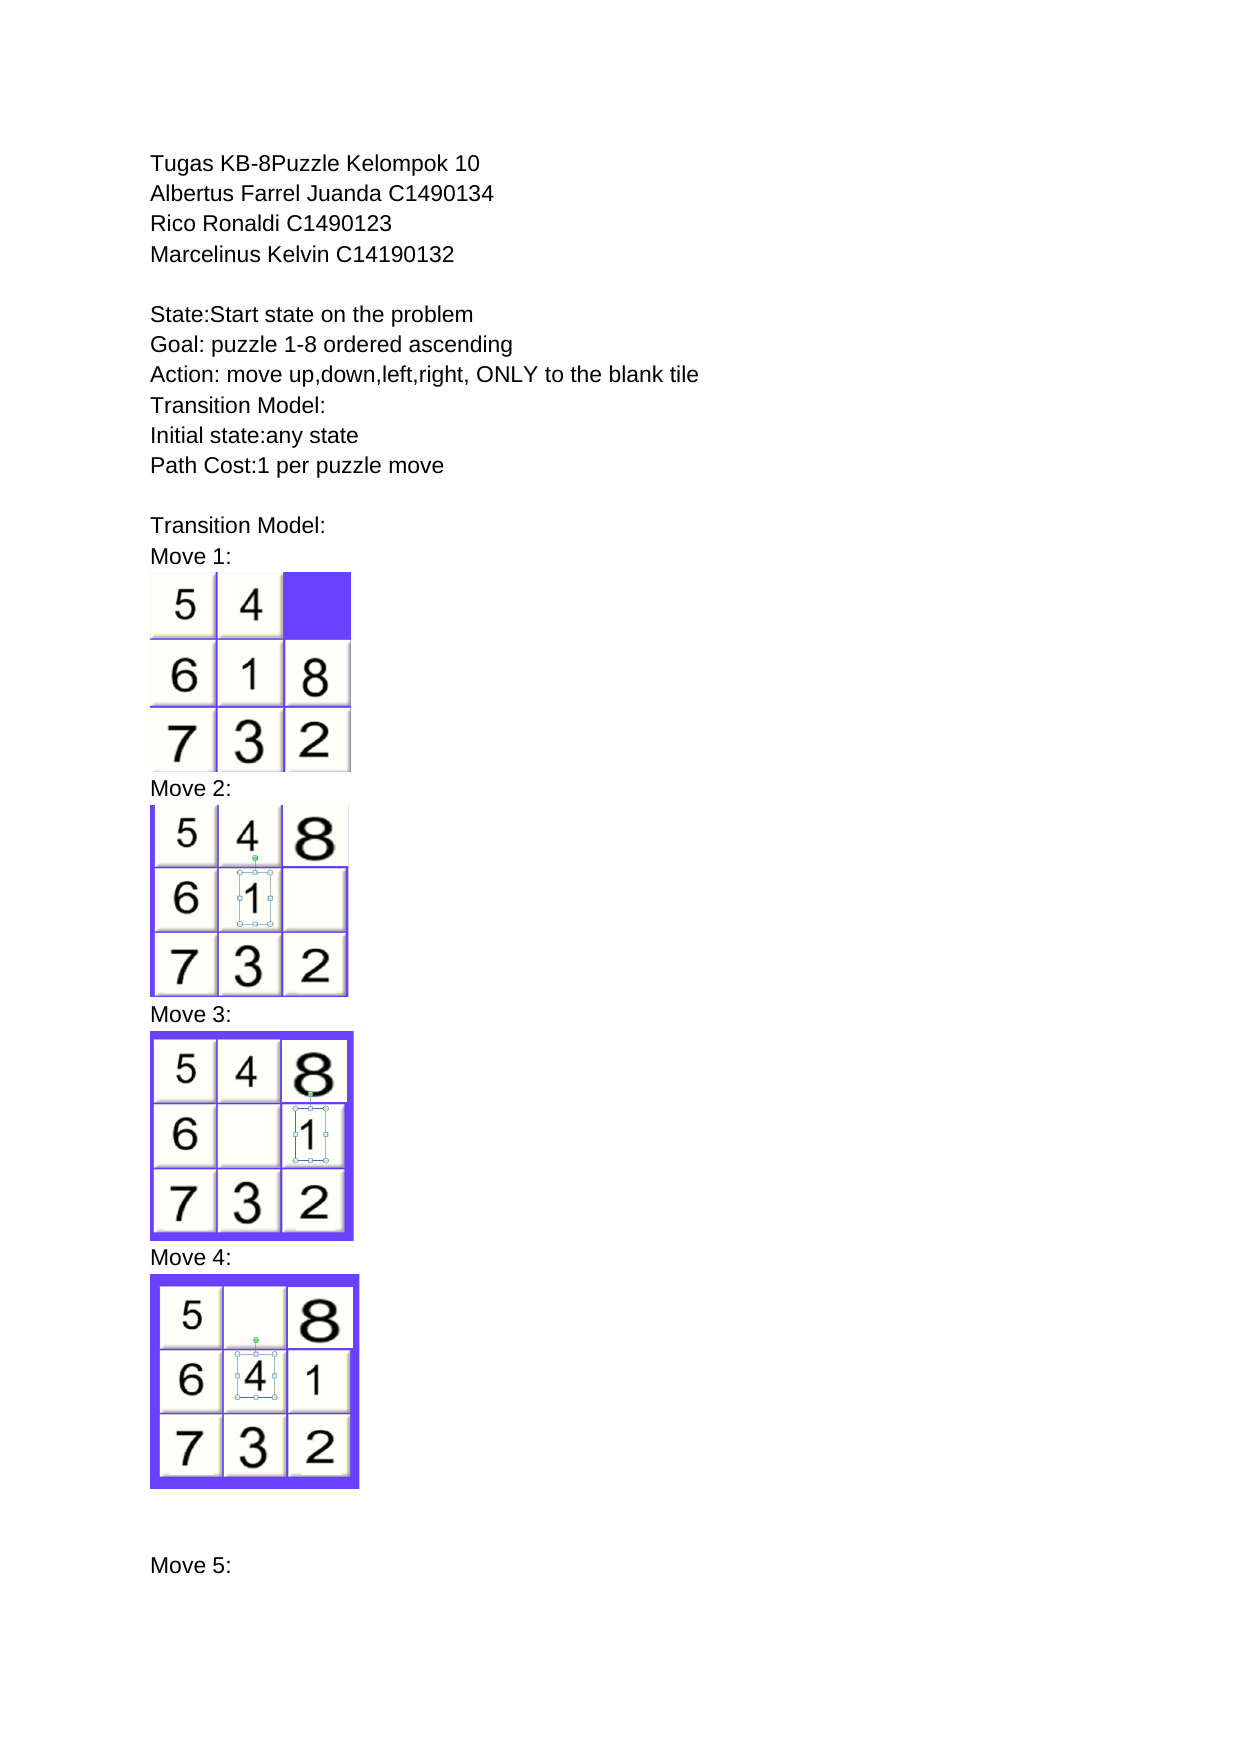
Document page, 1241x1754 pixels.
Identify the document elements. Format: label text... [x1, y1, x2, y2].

text Marcelinus Kelvin C14190132 [150, 241, 1090, 267]
text Action: move up,down,left,right, ONLY to the blank tile [150, 361, 1090, 388]
picture [150, 1274, 360, 1489]
text Rico Ronaldi C1490123 [150, 210, 1090, 237]
text Albertus Farrel Juanda C1490134 [150, 180, 1090, 207]
picture [150, 805, 349, 997]
text State:Start state on the problem [150, 301, 1090, 327]
picture [150, 572, 351, 772]
text Path Cost:1 per puzzle move [150, 452, 1090, 478]
picture [150, 1031, 354, 1241]
text Transition Model: [150, 512, 1090, 539]
text Transition Model: [150, 392, 1090, 418]
text Initial state:any state [150, 422, 1090, 448]
text Move 1: [150, 543, 1090, 569]
text Move 3: [150, 1001, 1090, 1027]
text Move 5: [150, 1552, 1090, 1579]
text Move 4: [150, 1244, 1090, 1270]
text Goal: puzzle 1-8 ordered ascending [150, 331, 1090, 358]
text Tugas KB-8Puzzle Kelompok 10 [150, 150, 1090, 176]
text Move 2: [150, 775, 1090, 802]
